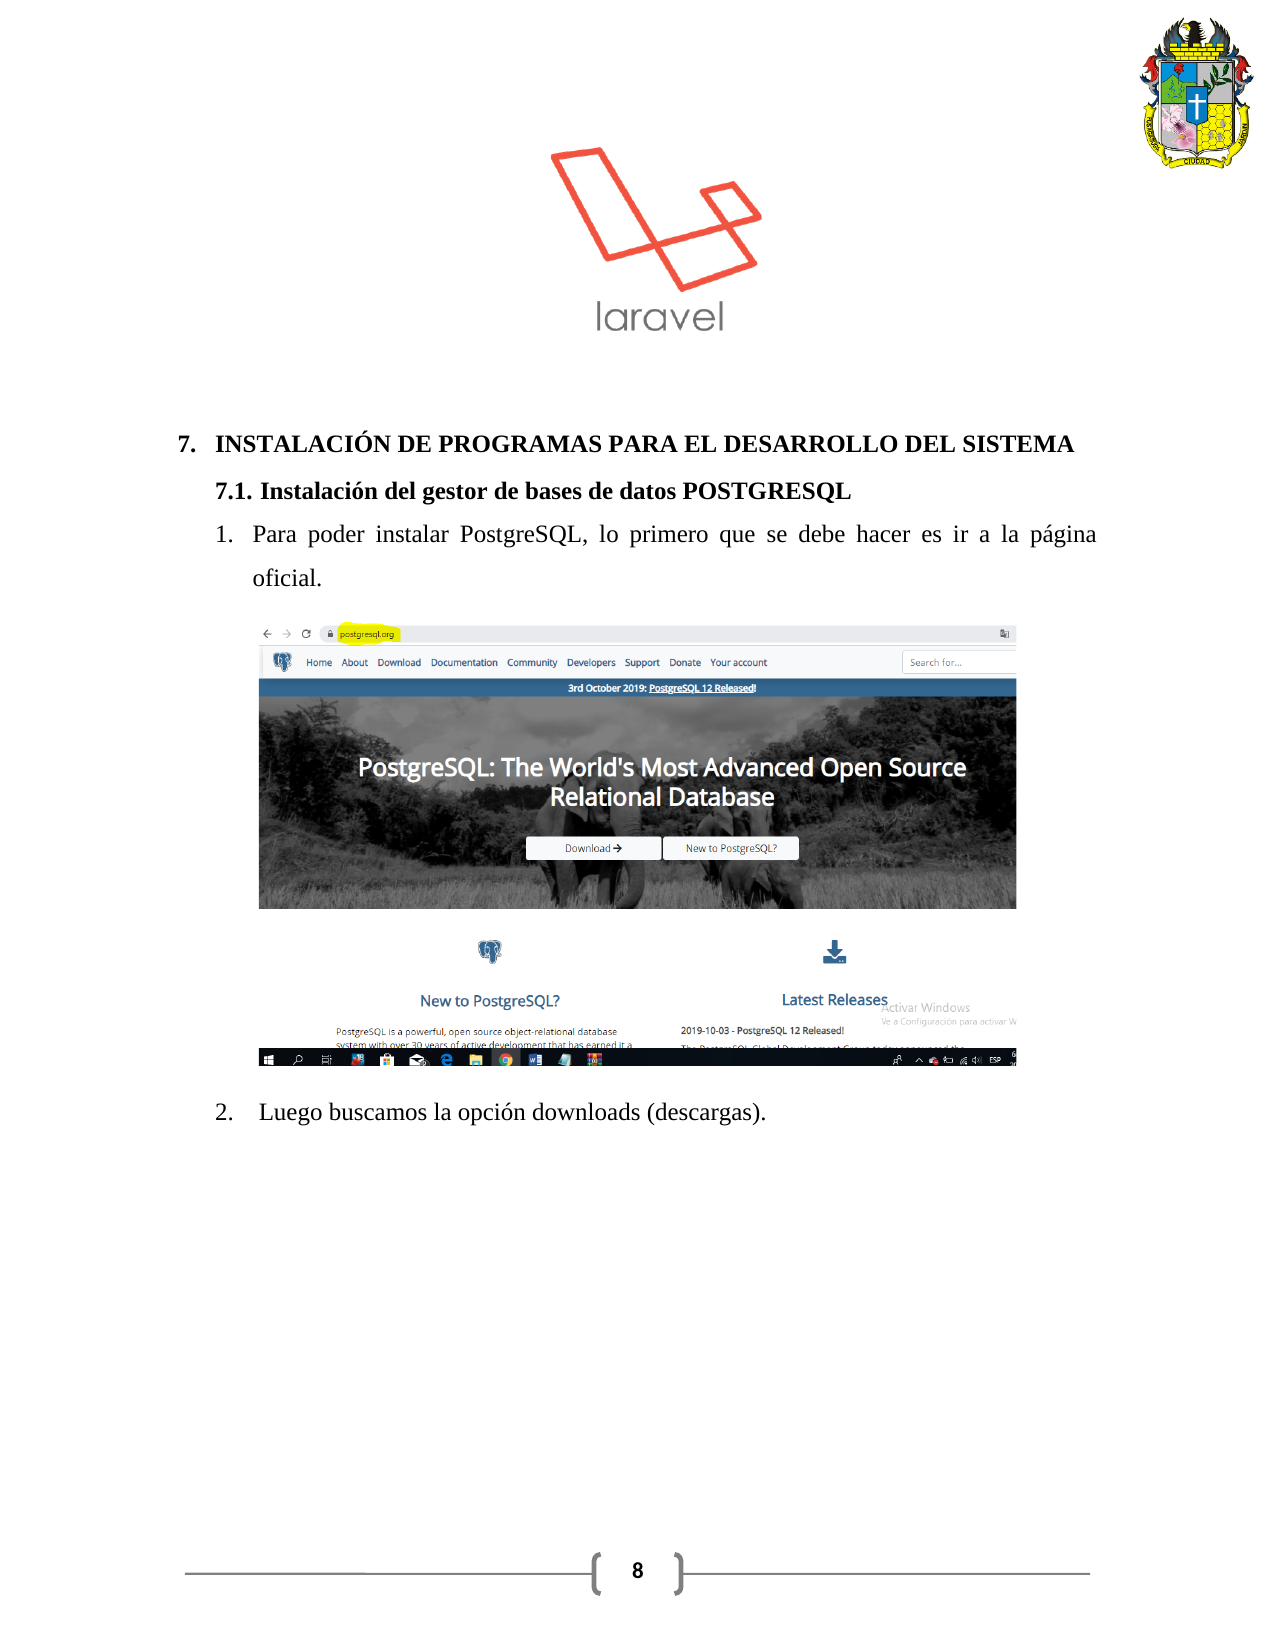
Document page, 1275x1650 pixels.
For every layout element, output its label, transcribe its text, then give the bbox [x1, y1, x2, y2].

list Luego buscamos la opción downloads (descargas). [215, 1097, 1098, 1125]
subtitle Instalación del gestor de bases de datos POSTGRESQL [215, 476, 1098, 505]
subtitle INSTALACIÓN DE PROGRAMAS PARA EL DESARROLLO DEL SISTEMA [177, 429, 1098, 458]
picture [258, 622, 1017, 1066]
picture [1137, 16, 1255, 171]
list Para poder instalar PostgreSQL, lo primero que se debe hacer es ir a la página oficial. [215, 519, 1098, 591]
picture [550, 147, 762, 331]
